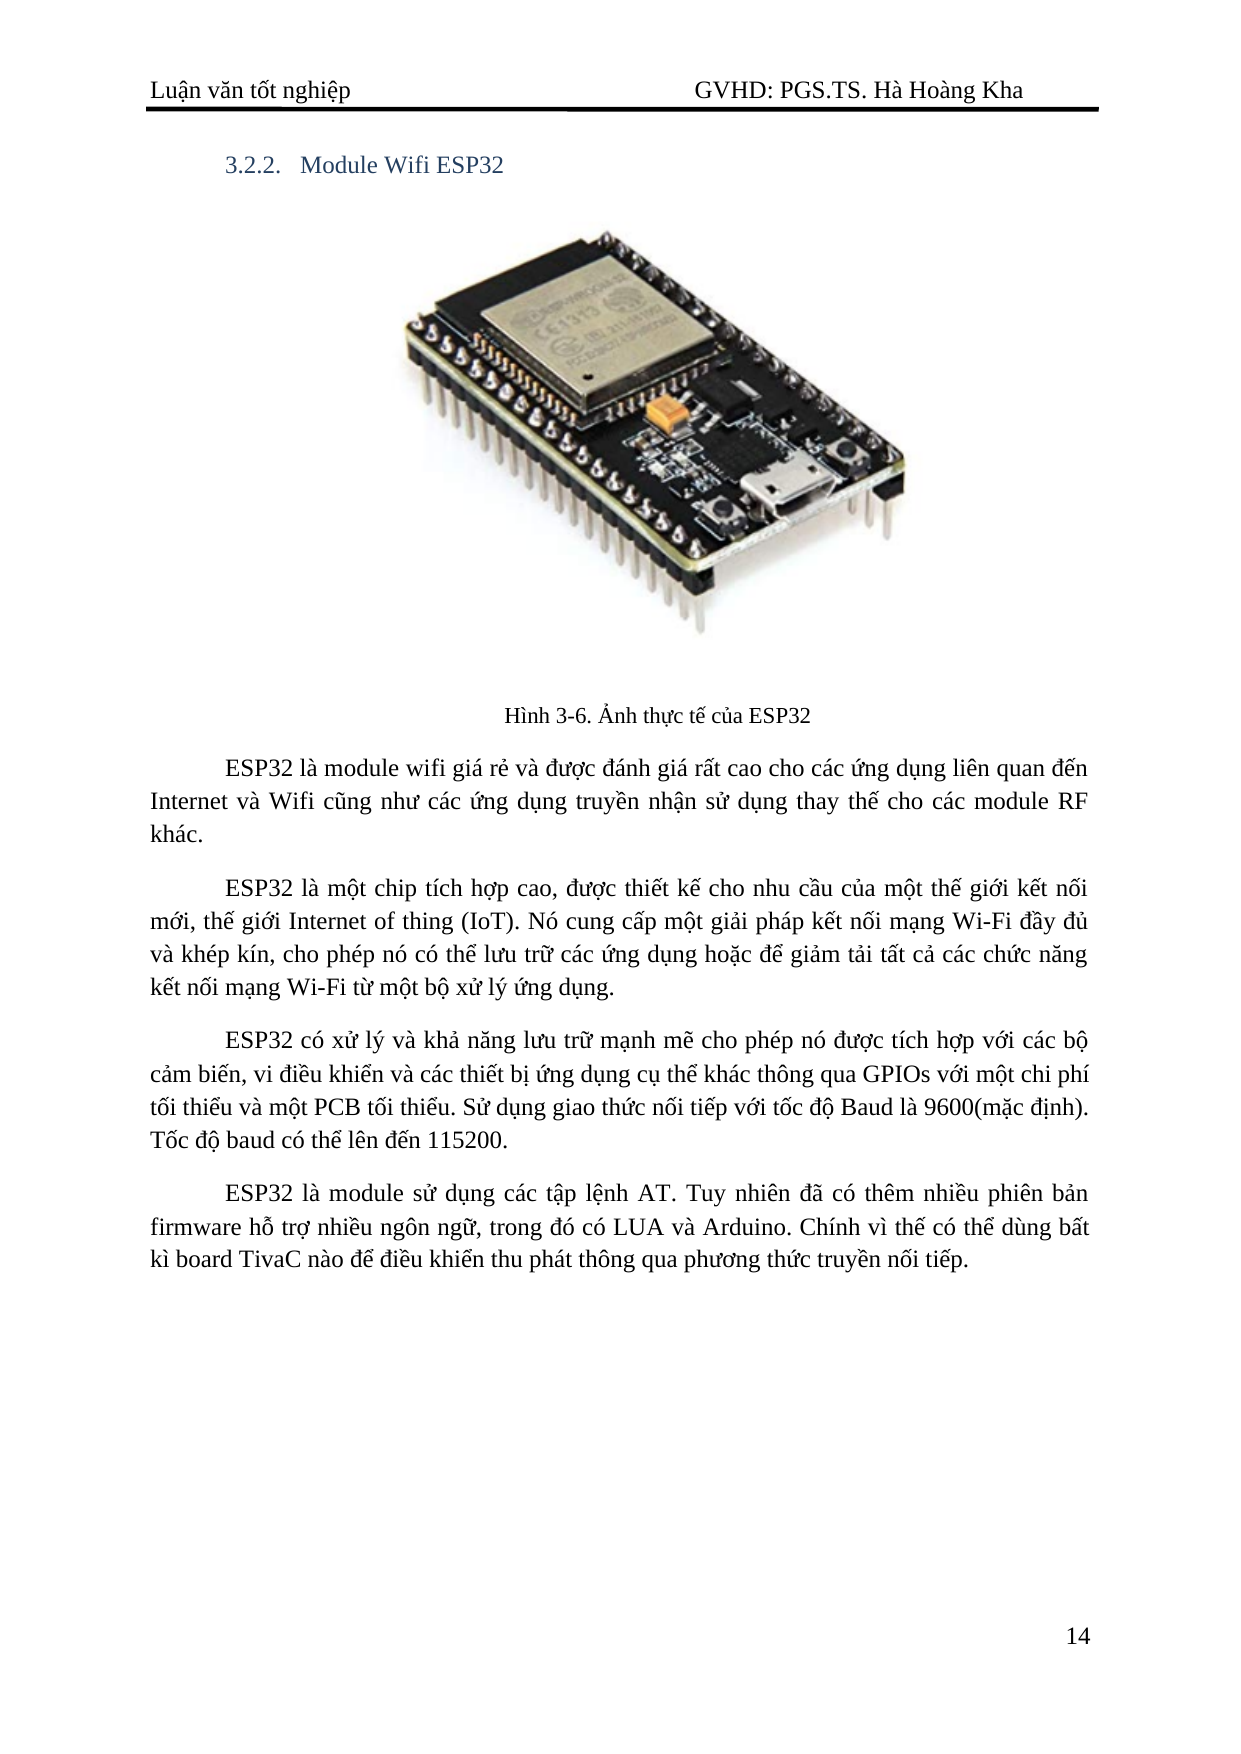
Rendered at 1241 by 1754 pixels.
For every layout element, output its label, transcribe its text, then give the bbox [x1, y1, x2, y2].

text ESP32 là module sử dụng các tập lệnh AT. Tuy nhiên đã có thêm nhiều phiên bản firmware hỗ trợ nhiều ngôn ngữ, trong đó có LUA và Arduino. Chính vì thế có thể dùng bất kì board TivaC nào để điều khiển thu phát thông qua phương thức truyền nối tiếp. [150, 1178, 1090, 1273]
picture [391, 195, 924, 677]
text ESP32 là một chip tích hợp cao, được thiết kế cho nhu cầu của một thế giới kết nối mới, thế giới Internet of thing (IoT). Nó cung cấp một giải pháp kết nối mạng Wi-Fi đầy đủ và khép kín, cho phép nó có thể lưu trữ các ứng dụng hoặc để giảm tải tất cả các chức năng kết nối mạng Wi-Fi từ một bộ xử lý ứng dụng. [150, 873, 1090, 1001]
subtitle Module Wifi ESP32 [150, 150, 1090, 179]
text ESP32 có xử lý và khả năng lưu trữ mạnh mẽ cho phép nó được tích hợp với các bộ cảm biến, vi điều khiển và các thiết bị ứng dụng cụ thể khác thông qua GPIOs với một chi phí tối thiểu và một PCB tối thiểu. Sử dụng giao thức nối tiếp với tốc độ Baud là 9600(mặc định). Tốc độ baud có thể lên đến 115200. [150, 1026, 1090, 1153]
text ESP32 là module wifi giá rẻ và được đánh giá rất cao cho các ứng dụng liên quan đến Internet và Wifi cũng như các ứng dụng truyền nhận sử dụng thay thế cho các module RF khác. [150, 753, 1090, 848]
